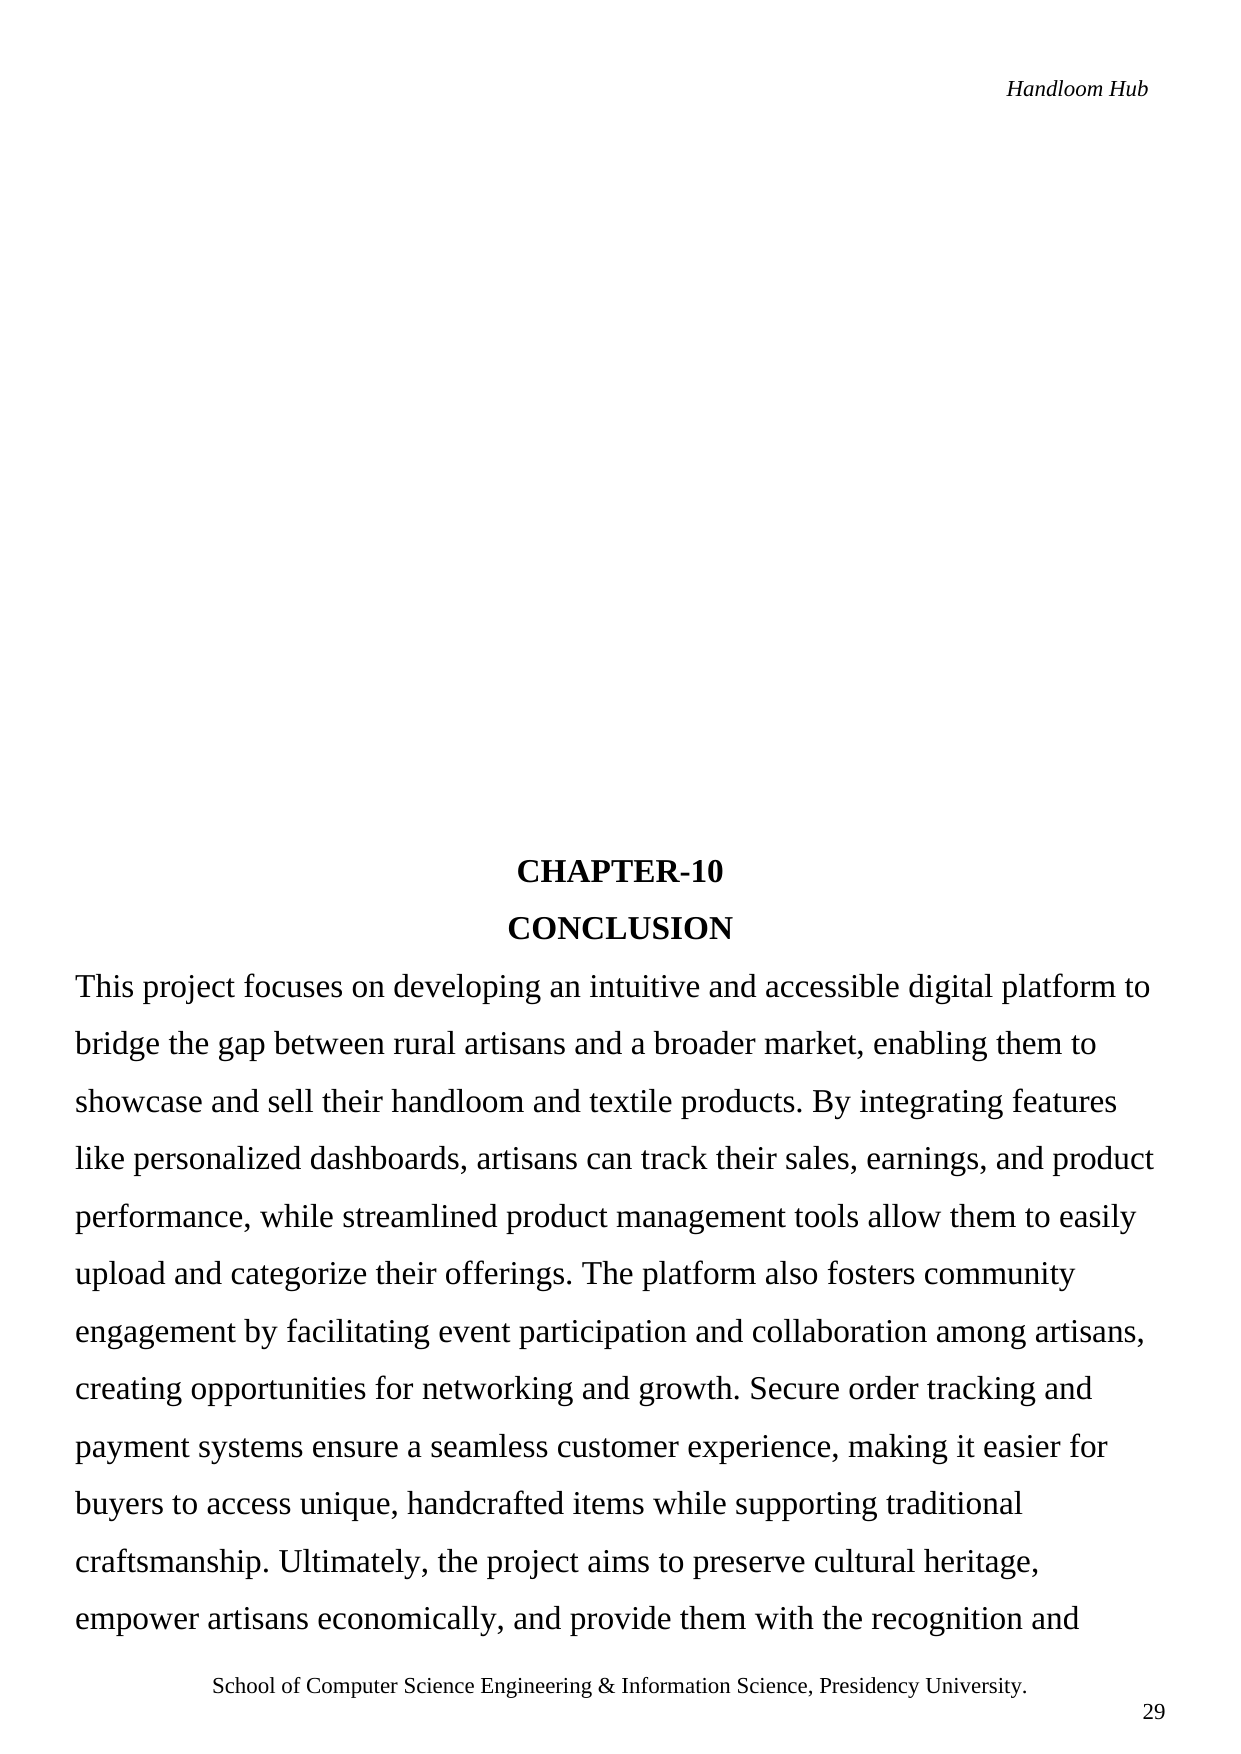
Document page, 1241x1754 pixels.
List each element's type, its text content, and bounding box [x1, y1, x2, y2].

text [75, 966, 1165, 1637]
text CHAPTER-10 [75, 851, 1165, 889]
text CONCLUSION [75, 908, 1165, 947]
